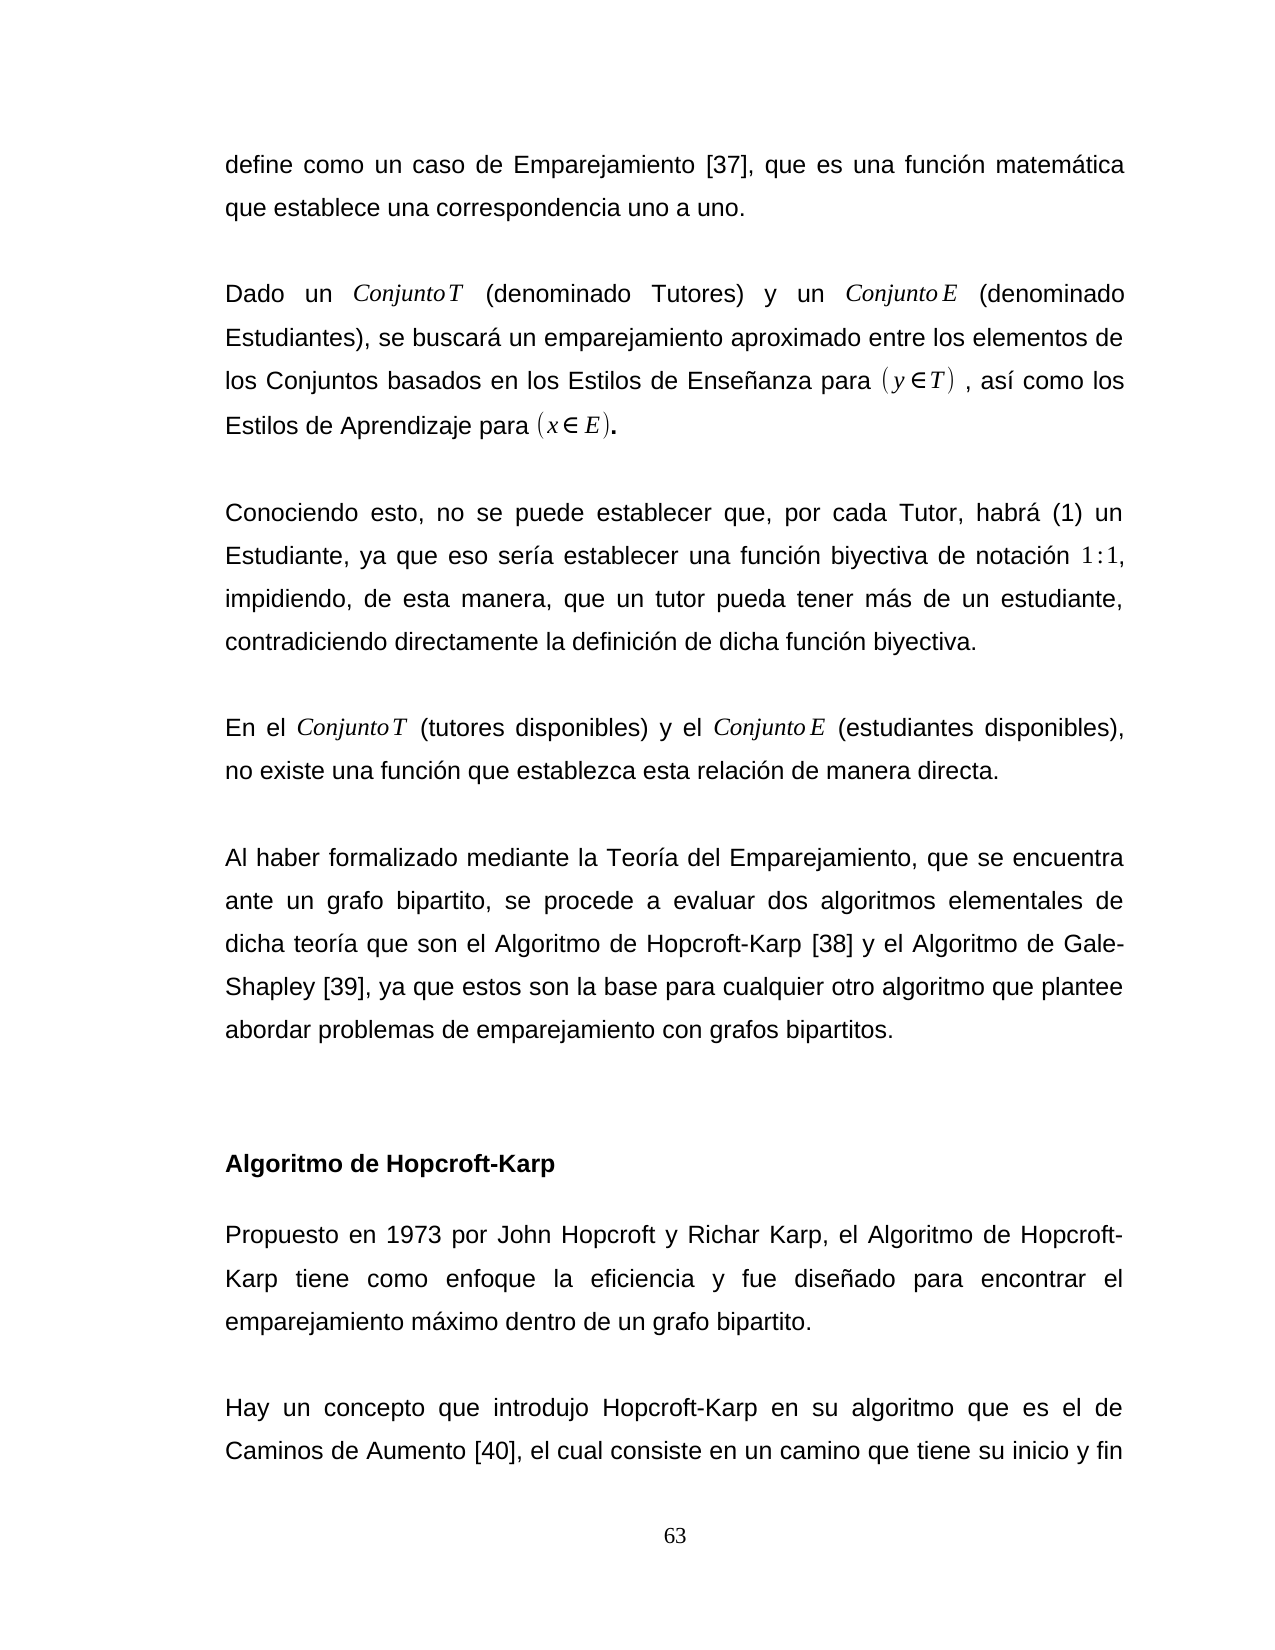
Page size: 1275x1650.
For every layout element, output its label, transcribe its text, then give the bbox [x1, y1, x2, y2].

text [225, 1393, 1125, 1465]
text Conociendo esto, no se puede establecer que, por cada Tutor, habrá (1) un Estudiante, ya que eso sería establecer una función biyectiva de notación , impidiendo, de esta manera, que un tutor pueda tener más de un estudiante, contradiciendo directamente la definición de dicha función biyectiva. [225, 497, 1125, 656]
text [225, 150, 1125, 222]
text En el (tutores disponibles) y el (estudiantes disponibles), no existe una función que establezca esta relación de manera directa. [225, 713, 1125, 785]
text Propuesto en 1973 por John Hopcroft y Richar Karp, el Algoritmo de Hopcroft-Karp tiene como enfoque la eficiencia y fue diseñado para encontrar el emparejamiento máximo dentro de un grafo bipartito. [225, 1220, 1125, 1335]
text Dado un (denominado Tutores) y un (denominado Estudiantes), se buscará un emparejamiento aproximado entre los elementos de los Conjuntos basados en los Estilos de Enseñanza para , así como los Estilos de Aprendizaje para . [225, 279, 1125, 440]
text Al haber formalizado mediante la Teoría del Emparejamiento, que se encuentra ante un grafo bipartito, se procede a evaluar dos algoritmos elementales de dicha teoría que son el Algoritmo de Hopcroft-Karp y el Algoritmo de Gale-Shapley , ya que estos son la base para cualquier otro algoritmo que plantee abordar problemas de emparejamiento con grafos bipartitos. [225, 842, 1125, 1044]
subtitle Algoritmo de Hopcroft-Karp [225, 1148, 1125, 1177]
